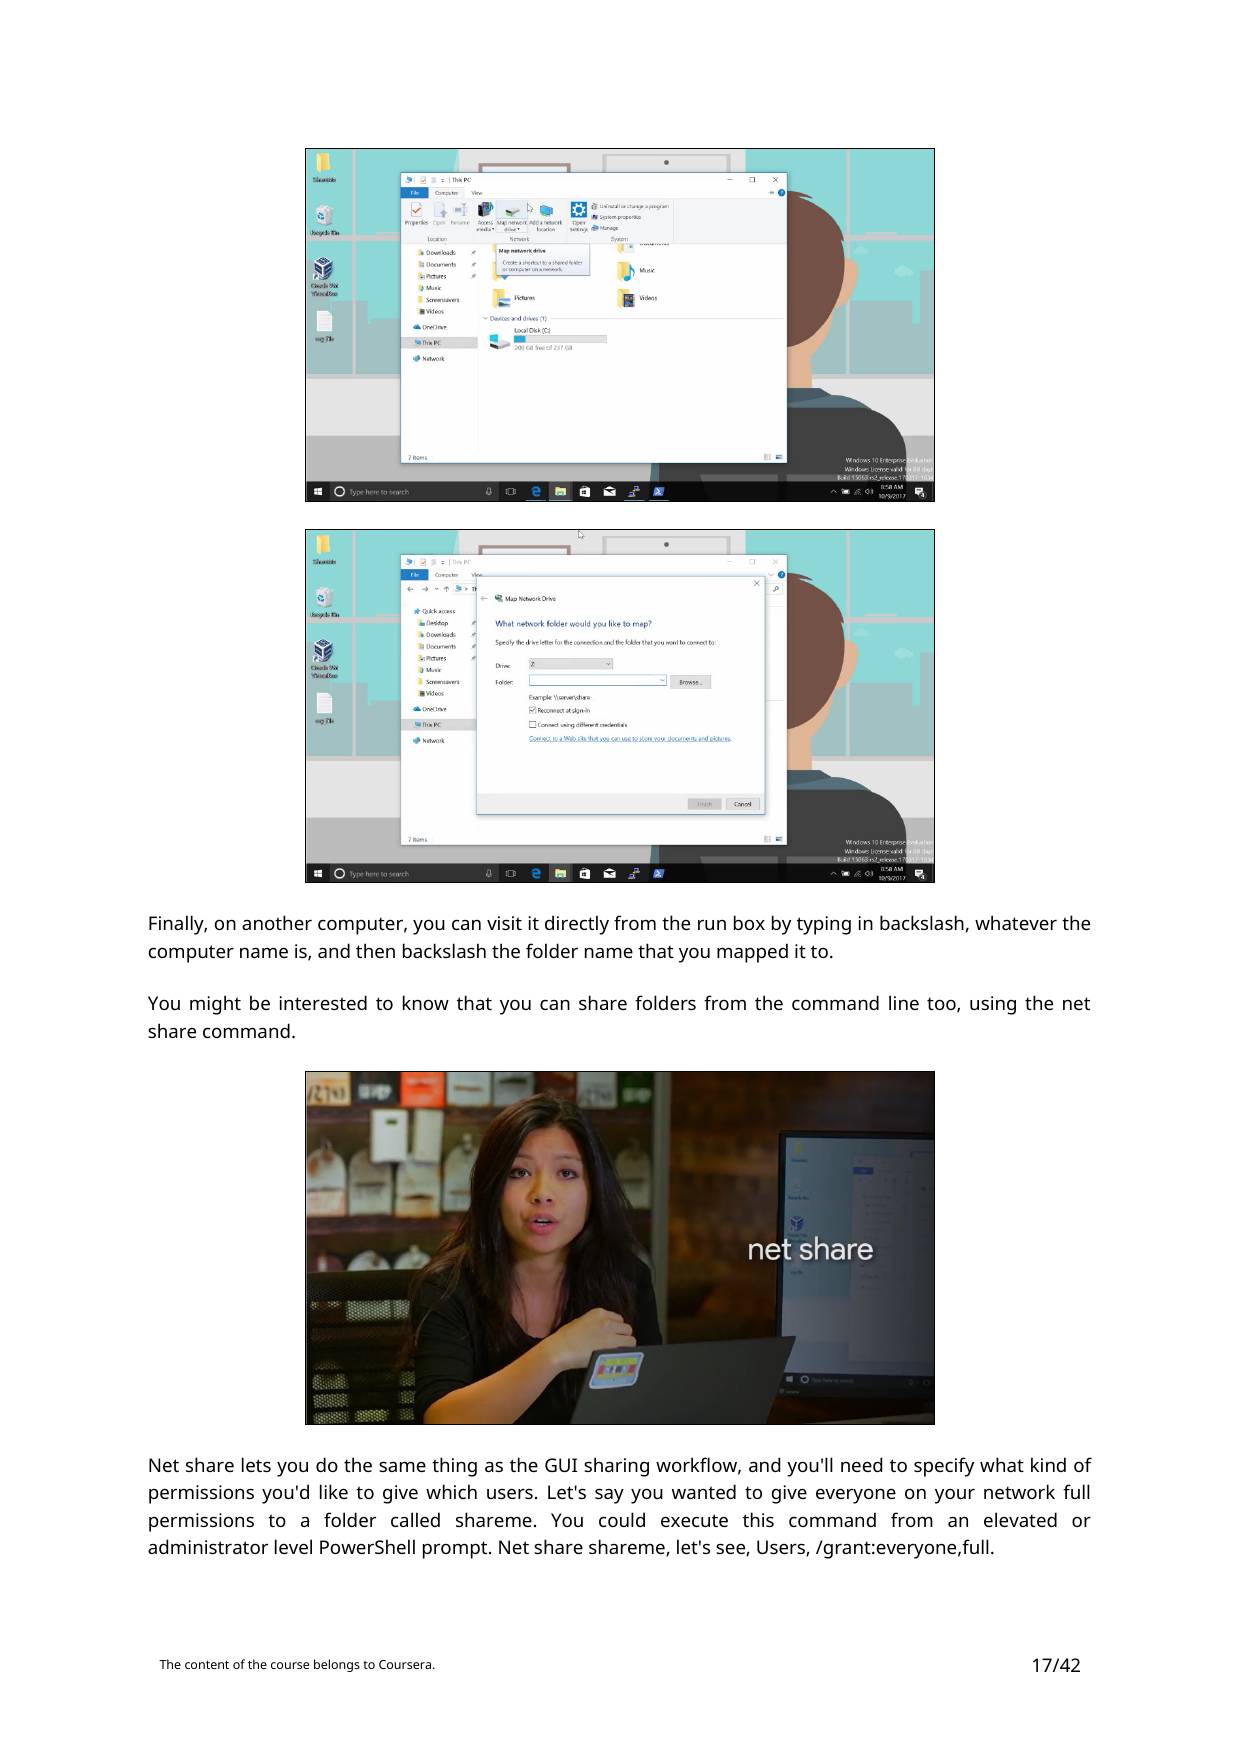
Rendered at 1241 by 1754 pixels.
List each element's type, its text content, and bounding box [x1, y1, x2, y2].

text You might be interested to know that you can share folders from the command line too, using the net share command. [148, 991, 1093, 1043]
picture [306, 530, 934, 882]
picture [306, 1072, 934, 1424]
text Net share lets you do the same thing as the GUI sharing workflow, and you'll need to specify what kind of permissions you'd like to give which users. Let's say you wanted to give everyone on your network full permissions to a folder called shareme. You could execute this command from an elevated or administrator level PowerShell prompt. Net share shareme, let's see, Users, /grant:everyone,full. [148, 1452, 1093, 1560]
picture [306, 149, 934, 501]
text Finally, on another computer, you can visit it directly from the run box by typing in backslash, whatever the computer name is, and then backslash the folder name that you mapped it to. [148, 911, 1093, 963]
